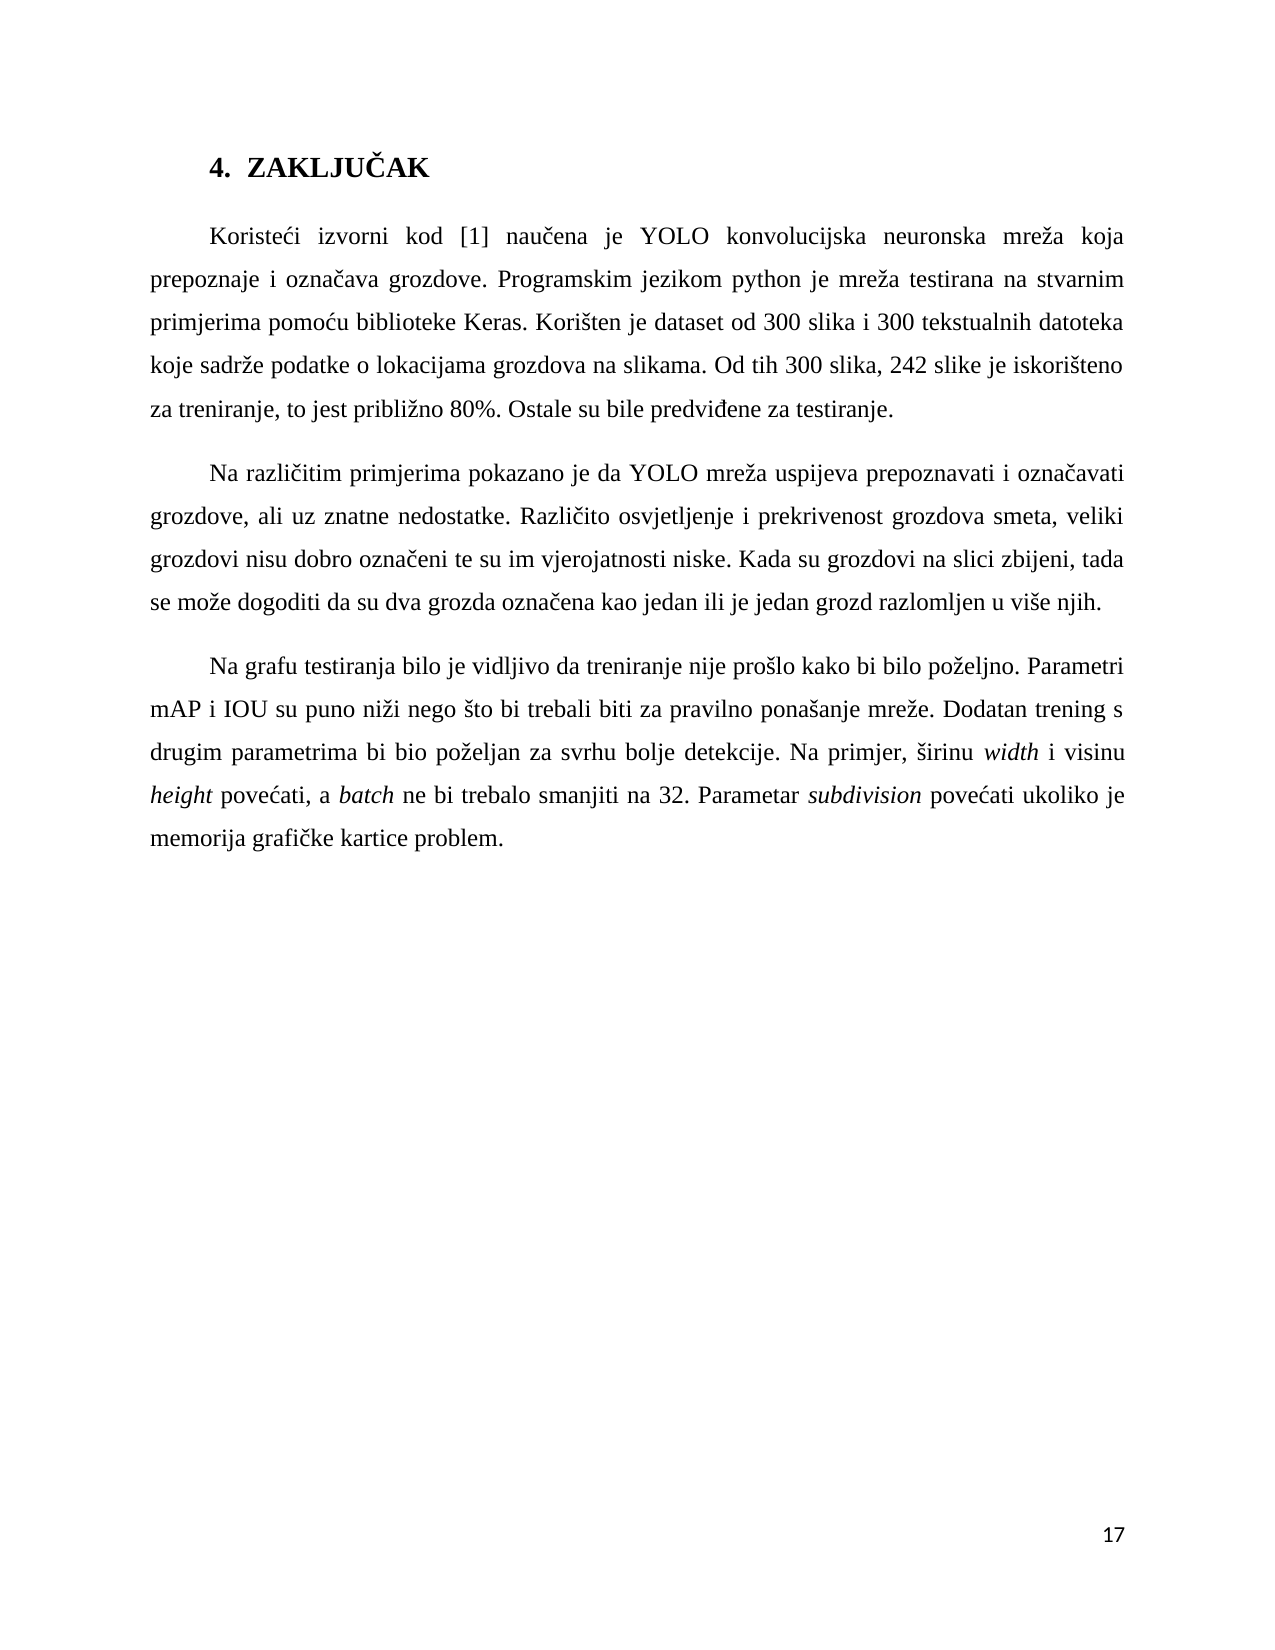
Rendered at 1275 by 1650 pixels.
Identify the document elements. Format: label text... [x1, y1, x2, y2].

list ZAKLJUČAK [209, 150, 1125, 183]
text Na grafu testiranja bilo je vidljivo da treniranje nije prošlo kako bi bilo poželjno. Parametri mAP i IOU su puno niži nego što bi trebali biti za pravilno ponašanje mreže. Dodatan trening s drugim parametrima bi bio poželjan za svrhu bolje detekcije. Na primjer, širinu width i visinu height povećati, a batch ne bi trebalo smanjiti na 32. Parametar subdivision povećati ukoliko je memorija grafičke kartice problem. [150, 651, 1125, 852]
text Na različitim primjerima pokazano je da YOLO mreža uspijeva prepoznavati i označavati grozdove, ali uz znatne nedostatke. Različito osvjetljenje i prekrivenost grozdova smeta, veliki grozdovi nisu dobro označeni te su im vjerojatnosti niske. Kada su grozdovi na slici zbijeni, tada se može dogoditi da su dva grozda označena kao jedan ili je jedan grozd razlomljen u više njih. [150, 458, 1125, 616]
text Koristeći izvorni kod [1] naučena je YOLO konvolucijska neuronska mreža koja prepoznaje i označava grozdove. Programskim jezikom python je mreža testirana na stvarnim primjerima pomoću biblioteke Keras. Korišten je dataset od 300 slika i 300 tekstualnih datoteka koje sadrže podatke o lokacijama grozdova na slikama. Od tih 300 slika, 242 slike je iskorišteno za treniranje, to jest približno 80%. Ostale su bile predviđene za testiranje. [150, 221, 1125, 422]
